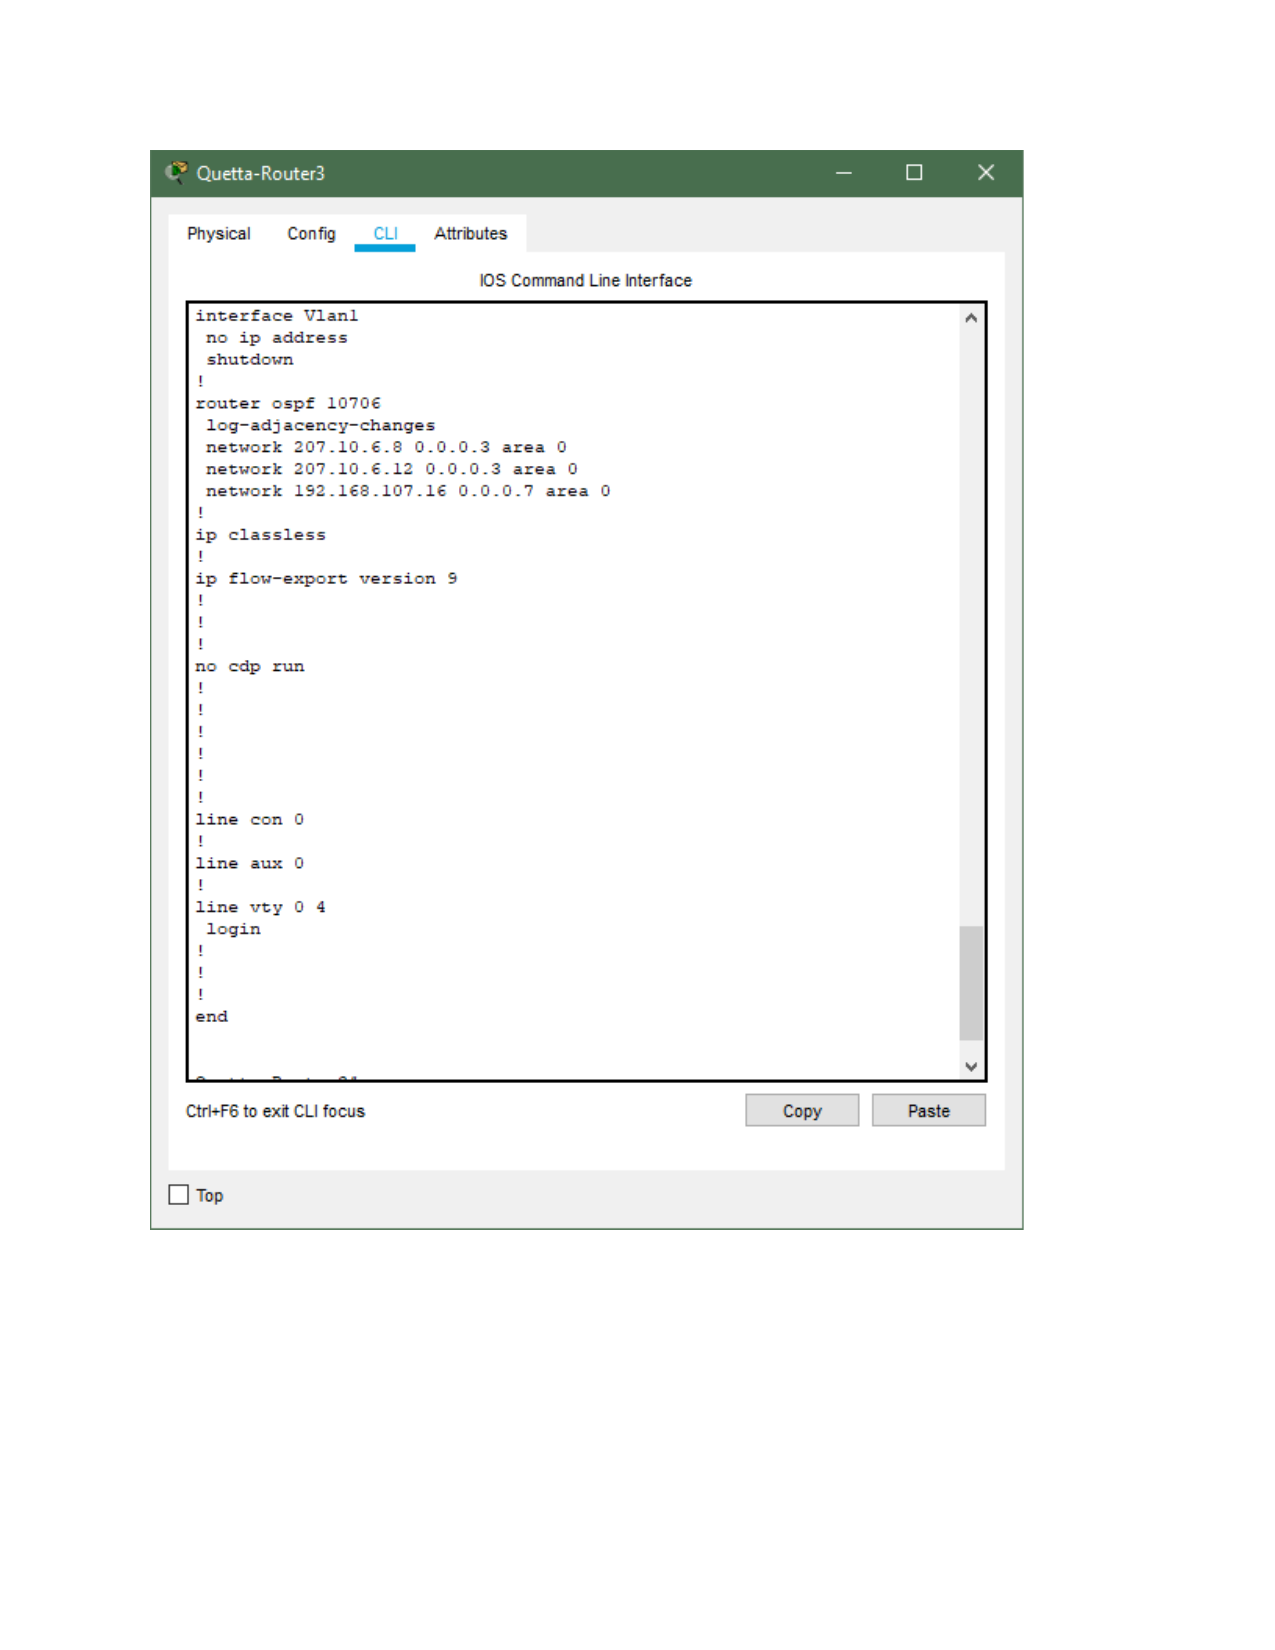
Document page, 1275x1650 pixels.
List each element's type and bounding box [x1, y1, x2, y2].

picture [150, 150, 1024, 1230]
